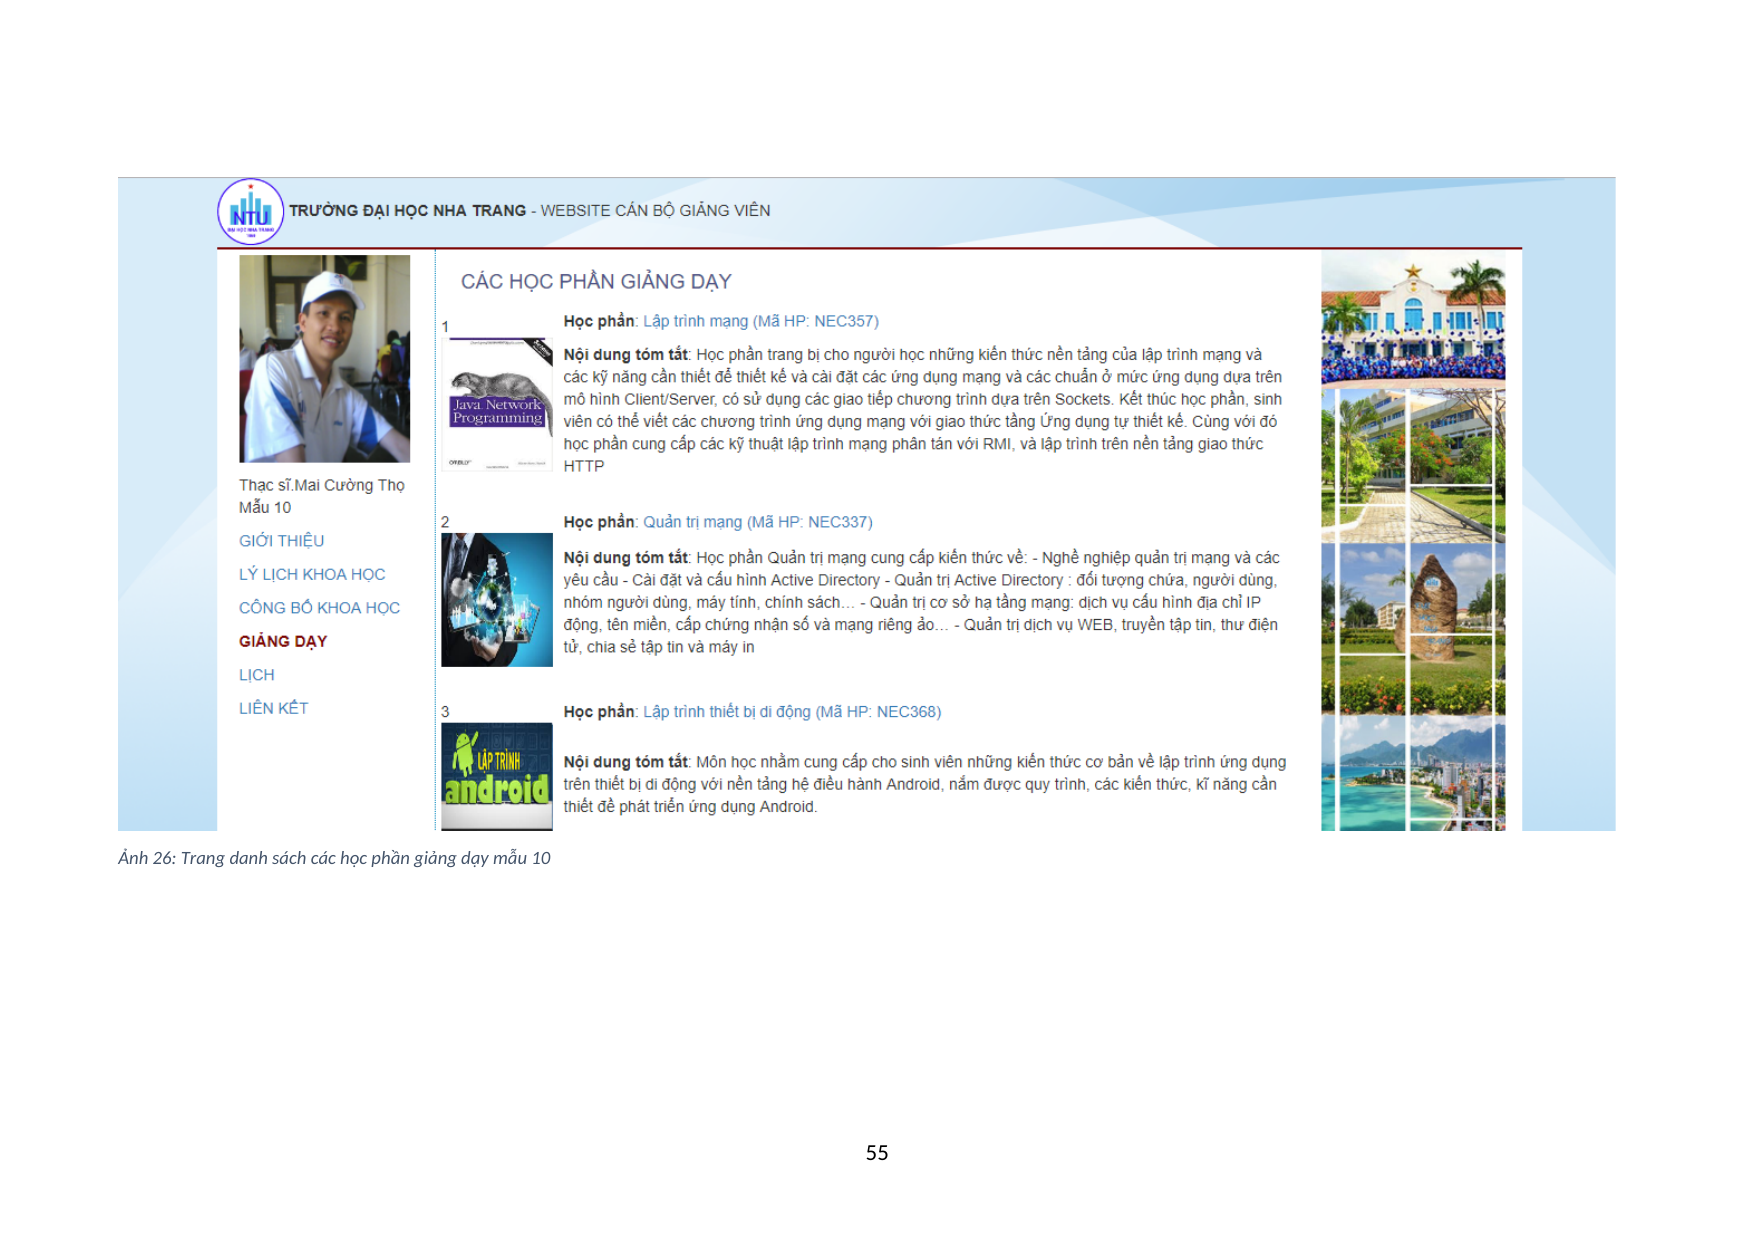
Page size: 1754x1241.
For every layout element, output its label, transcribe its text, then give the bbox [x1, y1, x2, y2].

text Ảnh 26: Trang danh sách các học phần giảng dạy mẫu 10 [118, 846, 1636, 869]
picture [118, 177, 1616, 831]
